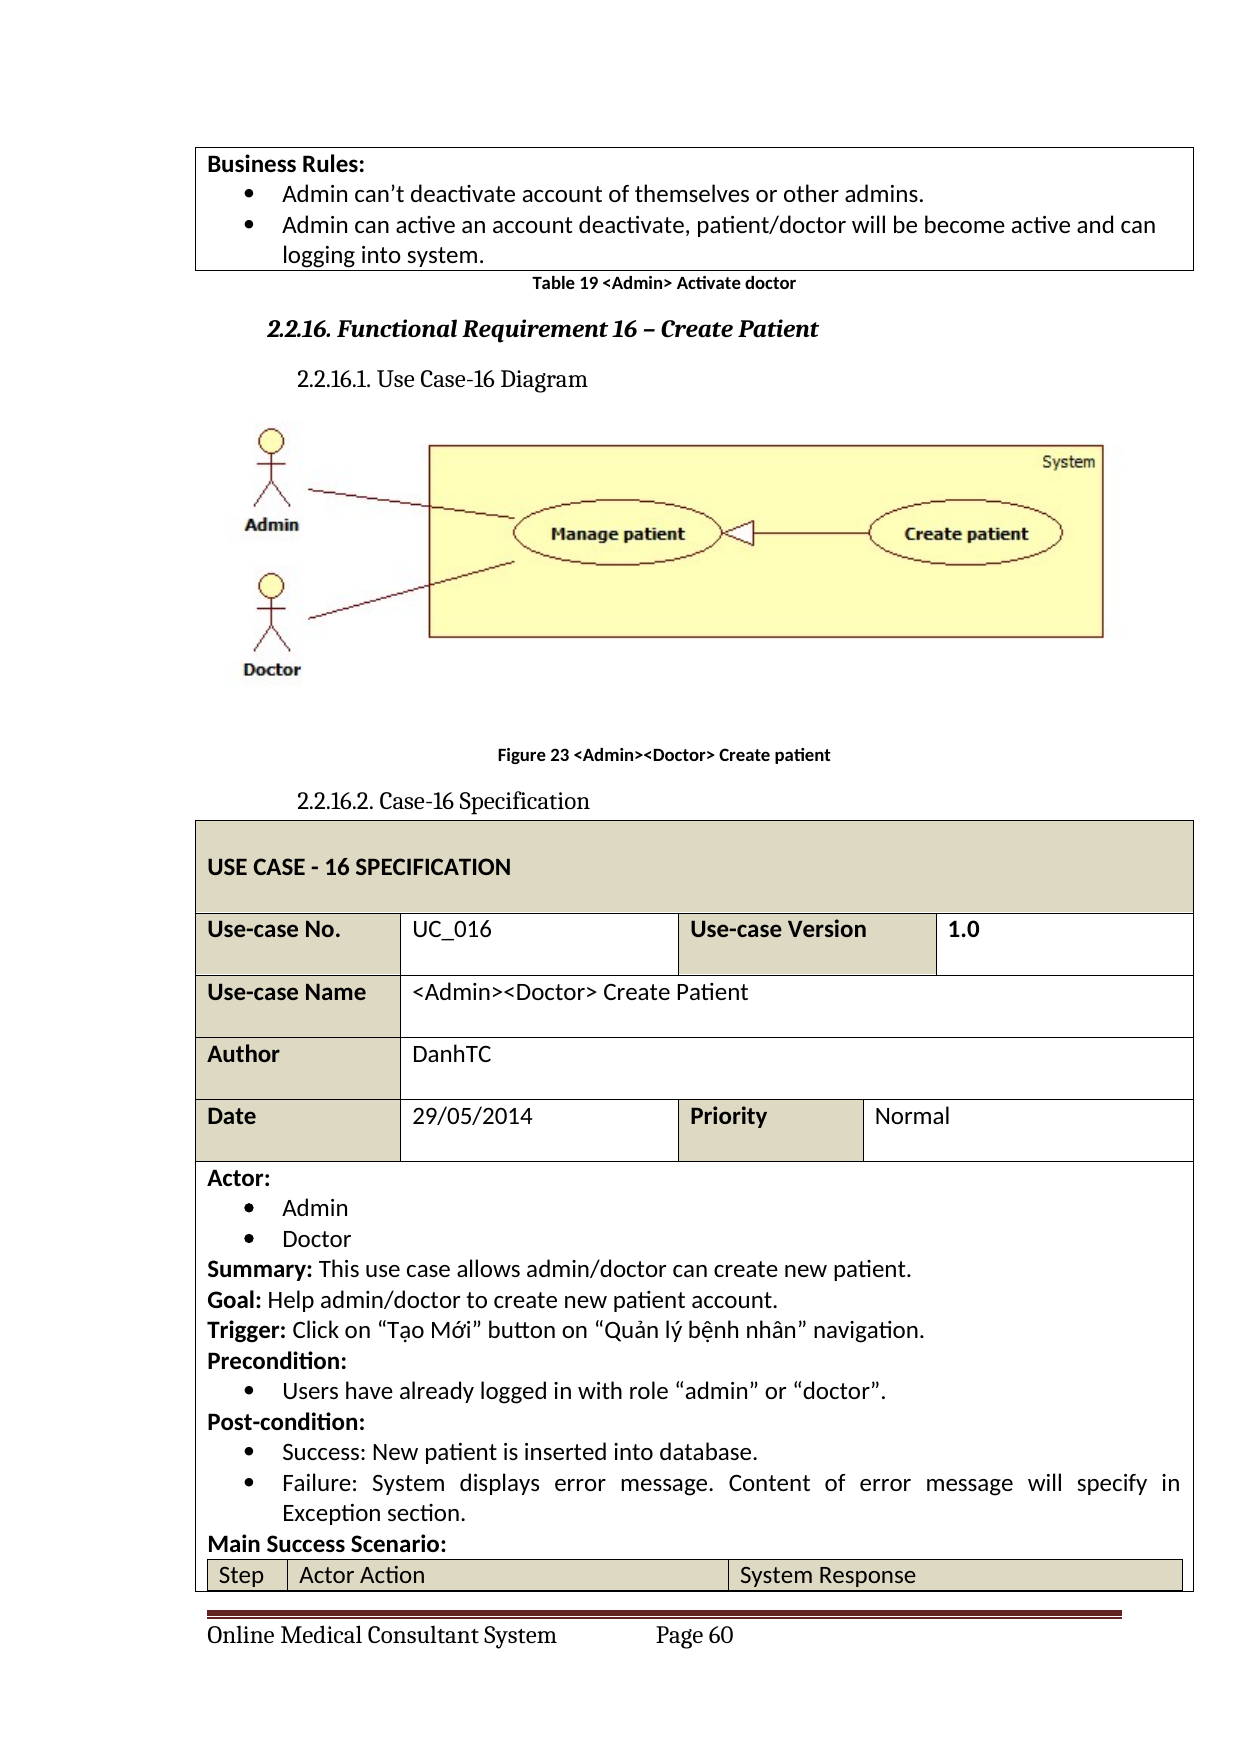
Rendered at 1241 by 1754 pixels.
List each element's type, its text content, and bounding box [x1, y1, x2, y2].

picture [207, 397, 1134, 718]
table_cell DanhTC [401, 1038, 1193, 1099]
text Table 19 <Admin> Activate doctor [207, 271, 1122, 294]
table_cell Normal [864, 1100, 1193, 1161]
table_cell Priority [679, 1100, 863, 1161]
table_cell Author [196, 1038, 400, 1099]
table_cell Date [196, 1100, 400, 1161]
table_cell Use-case No. [196, 914, 400, 974]
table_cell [196, 148, 1193, 270]
subtitle Functional Requirement 16 – Create Patient [267, 315, 1122, 344]
table_cell Use-case Version [679, 914, 936, 974]
subtitle Use Case-16 Diagram [282, 364, 1122, 393]
table_header USE CASE - 16 SPECIFICATION [196, 821, 1193, 912]
subtitle Case-16 Specification [282, 787, 1122, 816]
table_cell Use-case Name [196, 976, 400, 1037]
table_cell UC_016 [401, 914, 678, 974]
table_cell 1.0 [937, 914, 1193, 974]
table_cell <Admin><Doctor> Create Patient [401, 976, 1193, 1037]
table_cell 29/05/2014 [401, 1100, 678, 1161]
